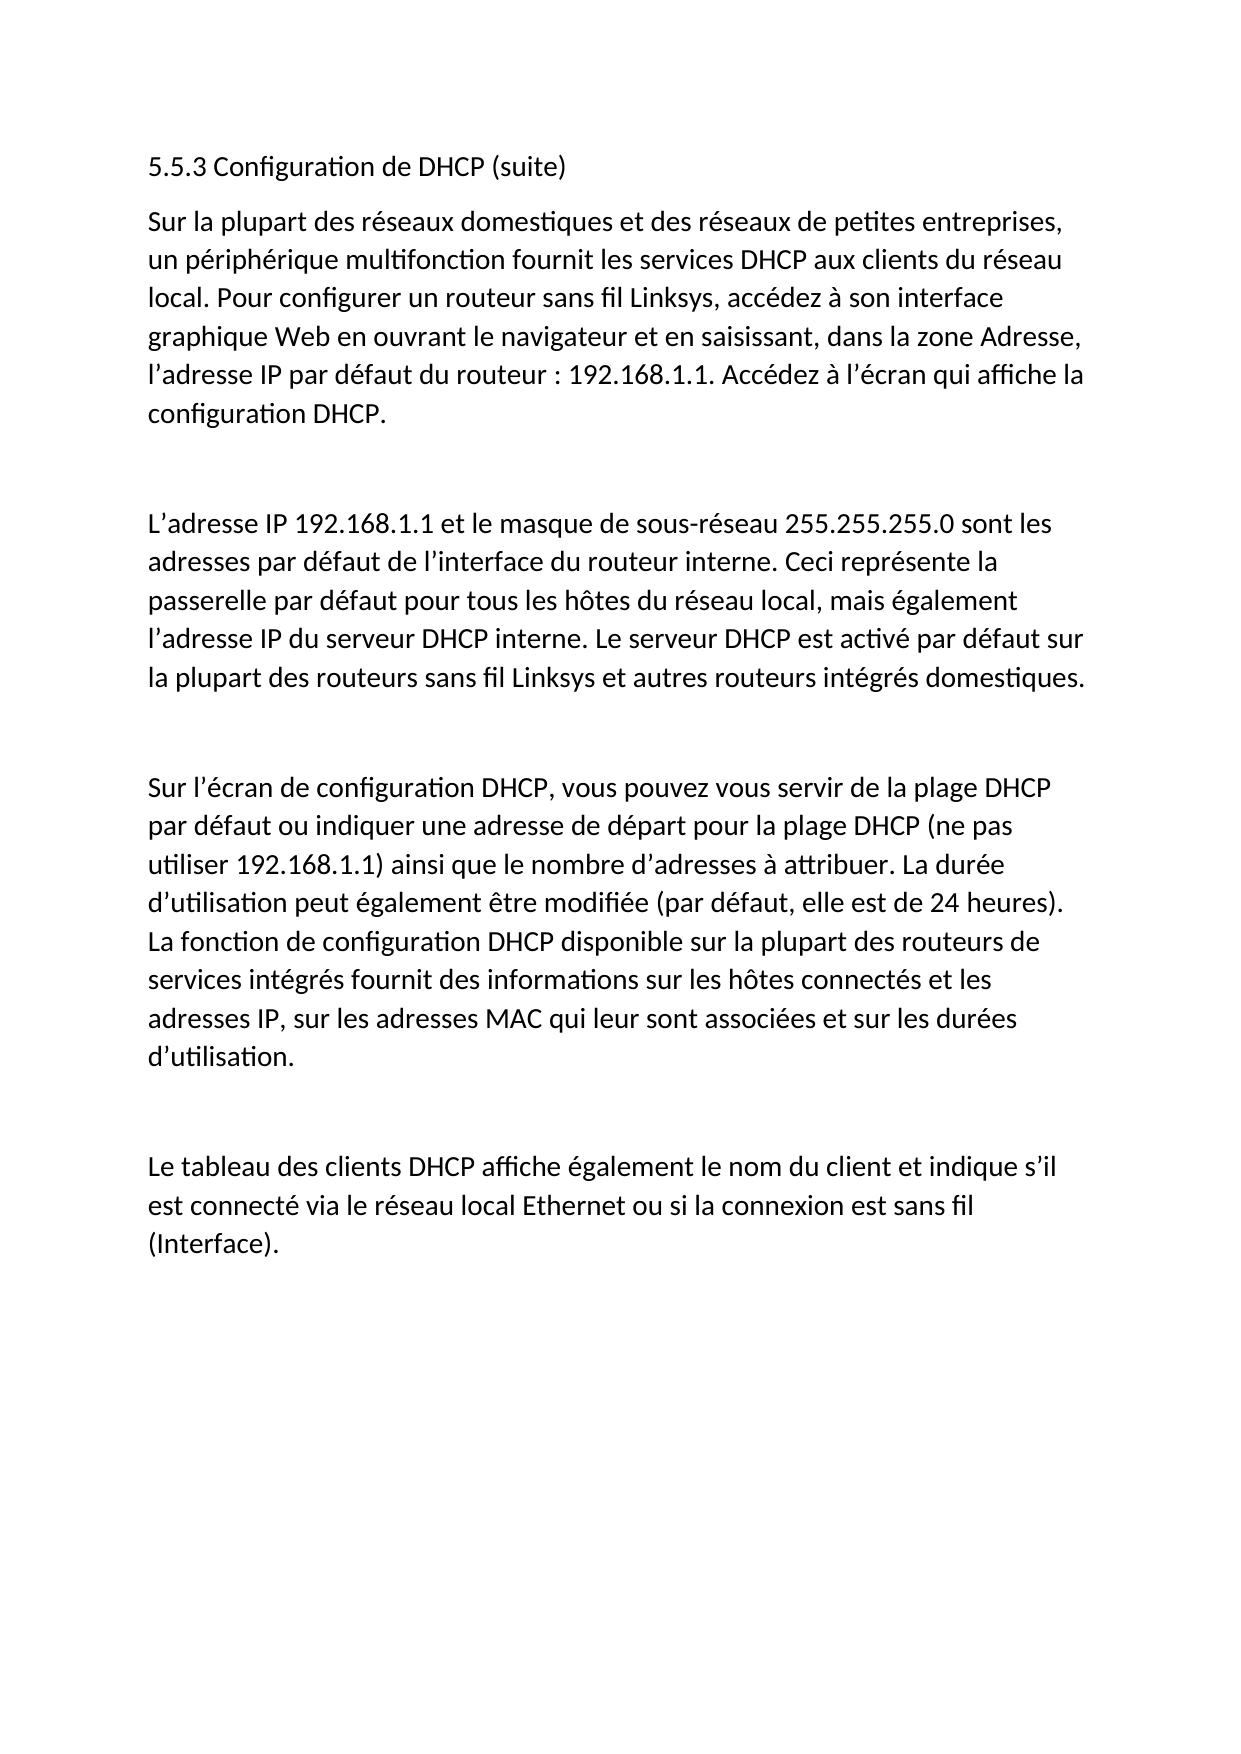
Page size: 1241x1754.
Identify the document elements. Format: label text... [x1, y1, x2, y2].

text Le tableau des clients DHCP affiche également le nom du client et indique s’il est connecté via le réseau local Ethernet ou si la connexion est sans fil (Interface). [148, 1148, 1093, 1261]
text Sur la plupart des réseaux domestiques et des réseaux de petites entreprises, un périphérique multifonction fournit les services DHCP aux clients du réseau local. Pour configurer un routeur sans fil Linksys, accédez à son interface graphique Web en ouvrant le navigateur et en saisissant, dans la zone Adresse, l’adresse IP par défaut du routeur : 192.168.1.1. Accédez à l’écran qui affiche la configuration DHCP. [148, 203, 1093, 431]
text L’adresse IP 192.168.1.1 et le masque de sous-réseau 255.255.255.0 sont les adresses par défaut de l’interface du routeur interne. Ceci représente la passerelle par défaut pour tous les hôtes du réseau local, mais également l’adresse IP du serveur DHCP interne. Le serveur DHCP est activé par défaut sur la plupart des routeurs sans fil Linksys et autres routeurs intégrés domestiques. [148, 505, 1093, 694]
text Sur l’écran de configuration DHCP, vous pouvez vous servir de la plage DHCP par défaut ou indiquer une adresse de départ pour la plage DHCP (ne pas utiliser 192.168.1.1) ainsi que le nombre d’adresses à attribuer. La durée d’utilisation peut également être modifiée (par défaut, elle est de 24 heures). La fonction de configuration DHCP disponible sur la plupart des routeurs de services intégrés fournit des informations sur les hôtes connectés et les adresses IP, sur les adresses MAC qui leur sont associées et sur les durées d’utilisation. [148, 769, 1093, 1074]
text 5.5.3 Configuration de DHCP (suite) [148, 148, 1093, 183]
